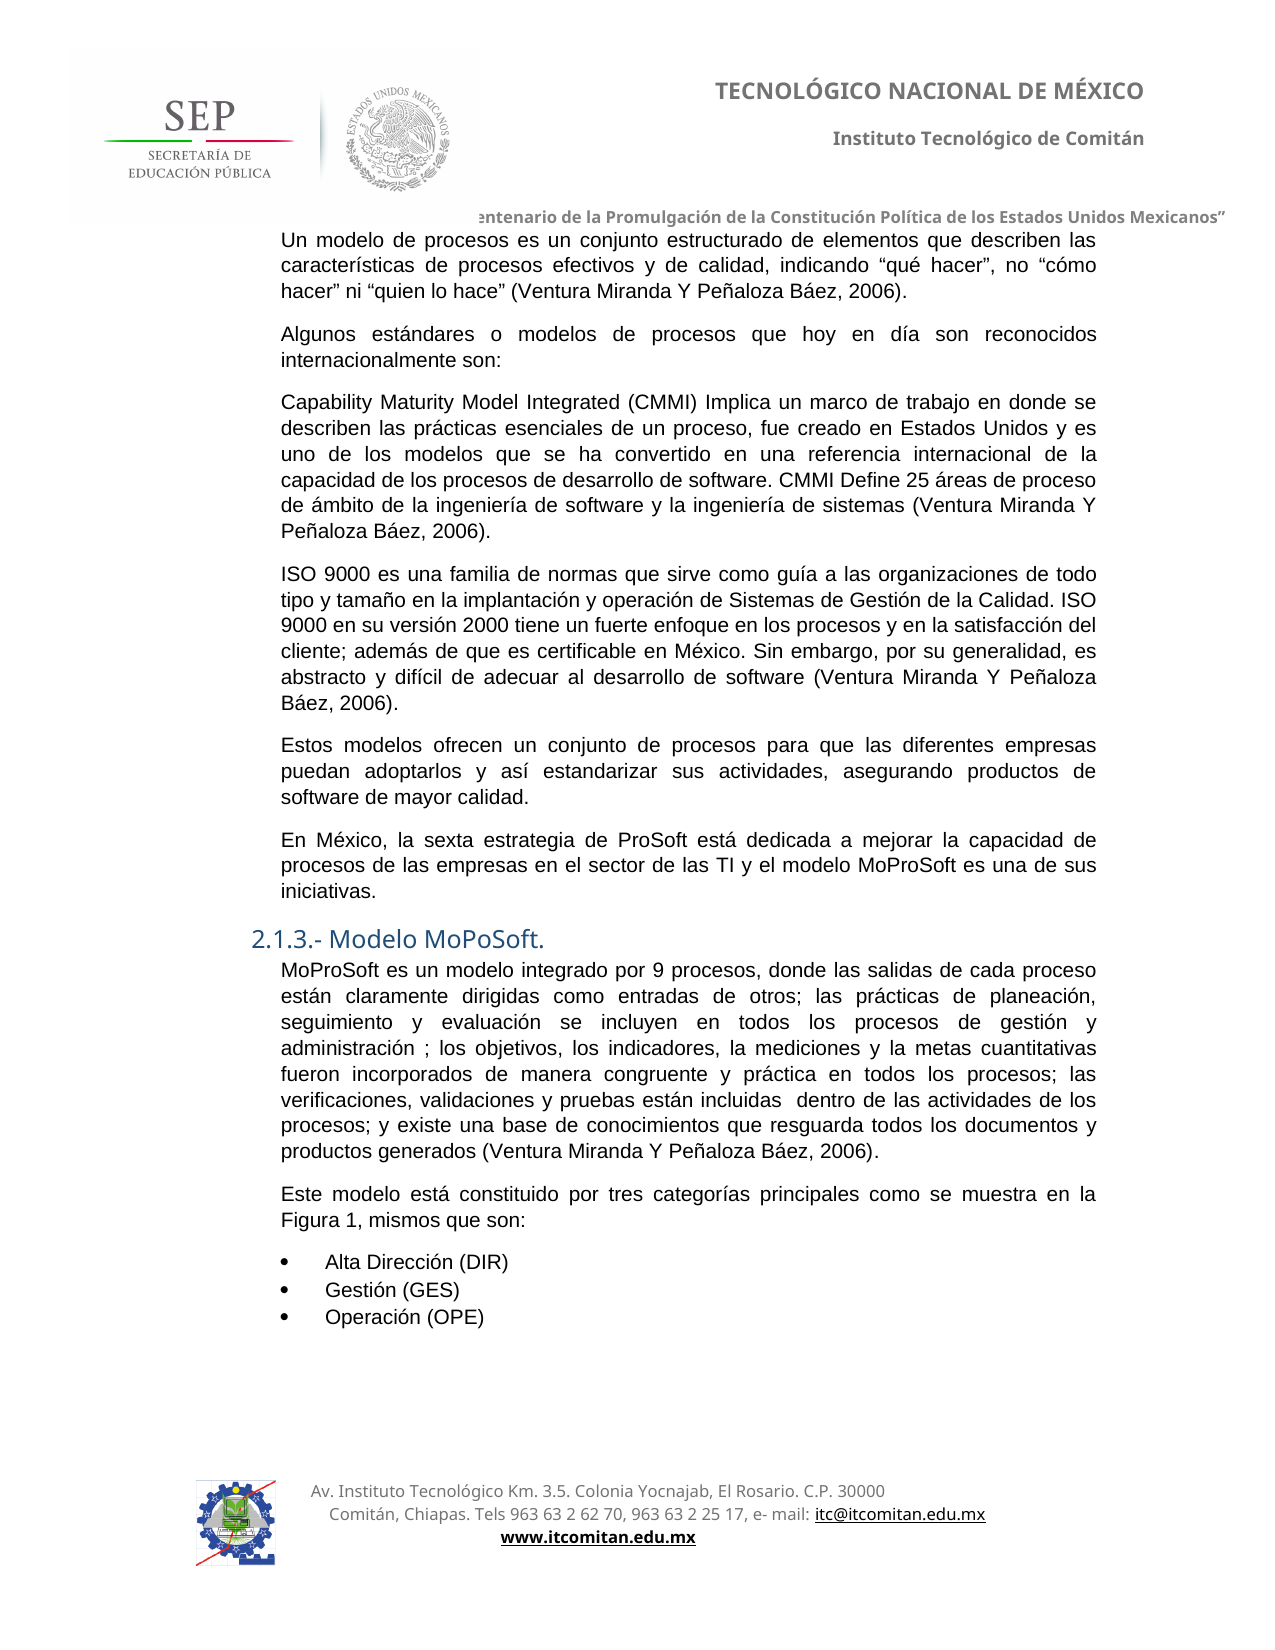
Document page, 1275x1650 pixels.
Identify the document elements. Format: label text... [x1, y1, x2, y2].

list Operación (OPE) [281, 1305, 1098, 1329]
list Alta Dirección (DIR) [281, 1250, 1098, 1274]
text En México, la sexta estrategia de ProSoft está dedicada a mejorar la capacidad de procesos de las empresas en el sector de las TI y el modelo MoProSoft es una de sus iniciativas. [281, 827, 1098, 903]
subtitle 2.1.3.- Modelo MoPoSoft. [177, 922, 1098, 956]
text Un modelo de procesos es un conjunto estructurado de elementos que describen las características de procesos efectivos y de calidad, indicando “qué hacer”, no “cómo hacer” ni “quien lo hace” (Ventura Miranda Y Peñaloza Báez, 2006). [281, 148, 1098, 303]
text ISO 9000 es una familia de normas que sirve como guía a las organizaciones de todo tipo y tamaño en la implantación y operación de Sistemas de Gestión de la Calidad. ISO 9000 en su versión 2000 tiene un fuerte enfoque en los procesos y en la satisfacción del cliente; además de que es certificable en México. Sin embargo, por su generalidad, es abstracto y difícil de adecuar al desarrollo de software (Ventura Miranda Y Peñaloza Báez, 2006). [281, 562, 1098, 715]
text Algunos estándares o modelos de procesos que hoy en día son reconocidos internacionalmente son: [281, 322, 1098, 371]
list Gestión (GES) [281, 1278, 1098, 1302]
text Este modelo está constituido por tres categorías principales como se muestra en la Figura 1, mismos que son: [281, 1182, 1098, 1231]
text MoProSoft es un modelo integrado por 9 procesos, donde las salidas de cada proceso están claramente dirigidas como entradas de otros; las prácticas de planeación, seguimiento y evaluación se incluyen en todos los procesos de gestión y administración ; los objetivos, los indicadores, la mediciones y la metas cuantitativas fueron incorporados de manera congruente y práctica en todos los procesos; las verificaciones, validaciones y pruebas están incluidas dentro de las actividades de los procesos; y existe una base de conocimientos que resguarda todos los documentos y productos generados (Ventura Miranda Y Peñaloza Báez, 2006). [281, 958, 1098, 1163]
text Capability Maturity Model Integrated (CMMI) Implica un marco de trabajo en donde se describen las prácticas esenciales de un proceso, fue creado en Estados Unidos y es uno de los modelos que se ha convertido en una referencia internacional de la capacidad de los procesos de desarrollo de software. CMMI Define 25 áreas de proceso de ámbito de la ingeniería de software y la ingeniería de sistemas (Ventura Miranda Y Peñaloza Báez, 2006). [281, 390, 1098, 543]
picture [195, 1480, 276, 1566]
picture [69, 49, 480, 226]
text Estos modelos ofrecen un conjunto de procesos para que las diferentes empresas puedan adoptarlos y así estandarizar sus actividades, asegurando productos de software de mayor calidad. [281, 733, 1098, 809]
